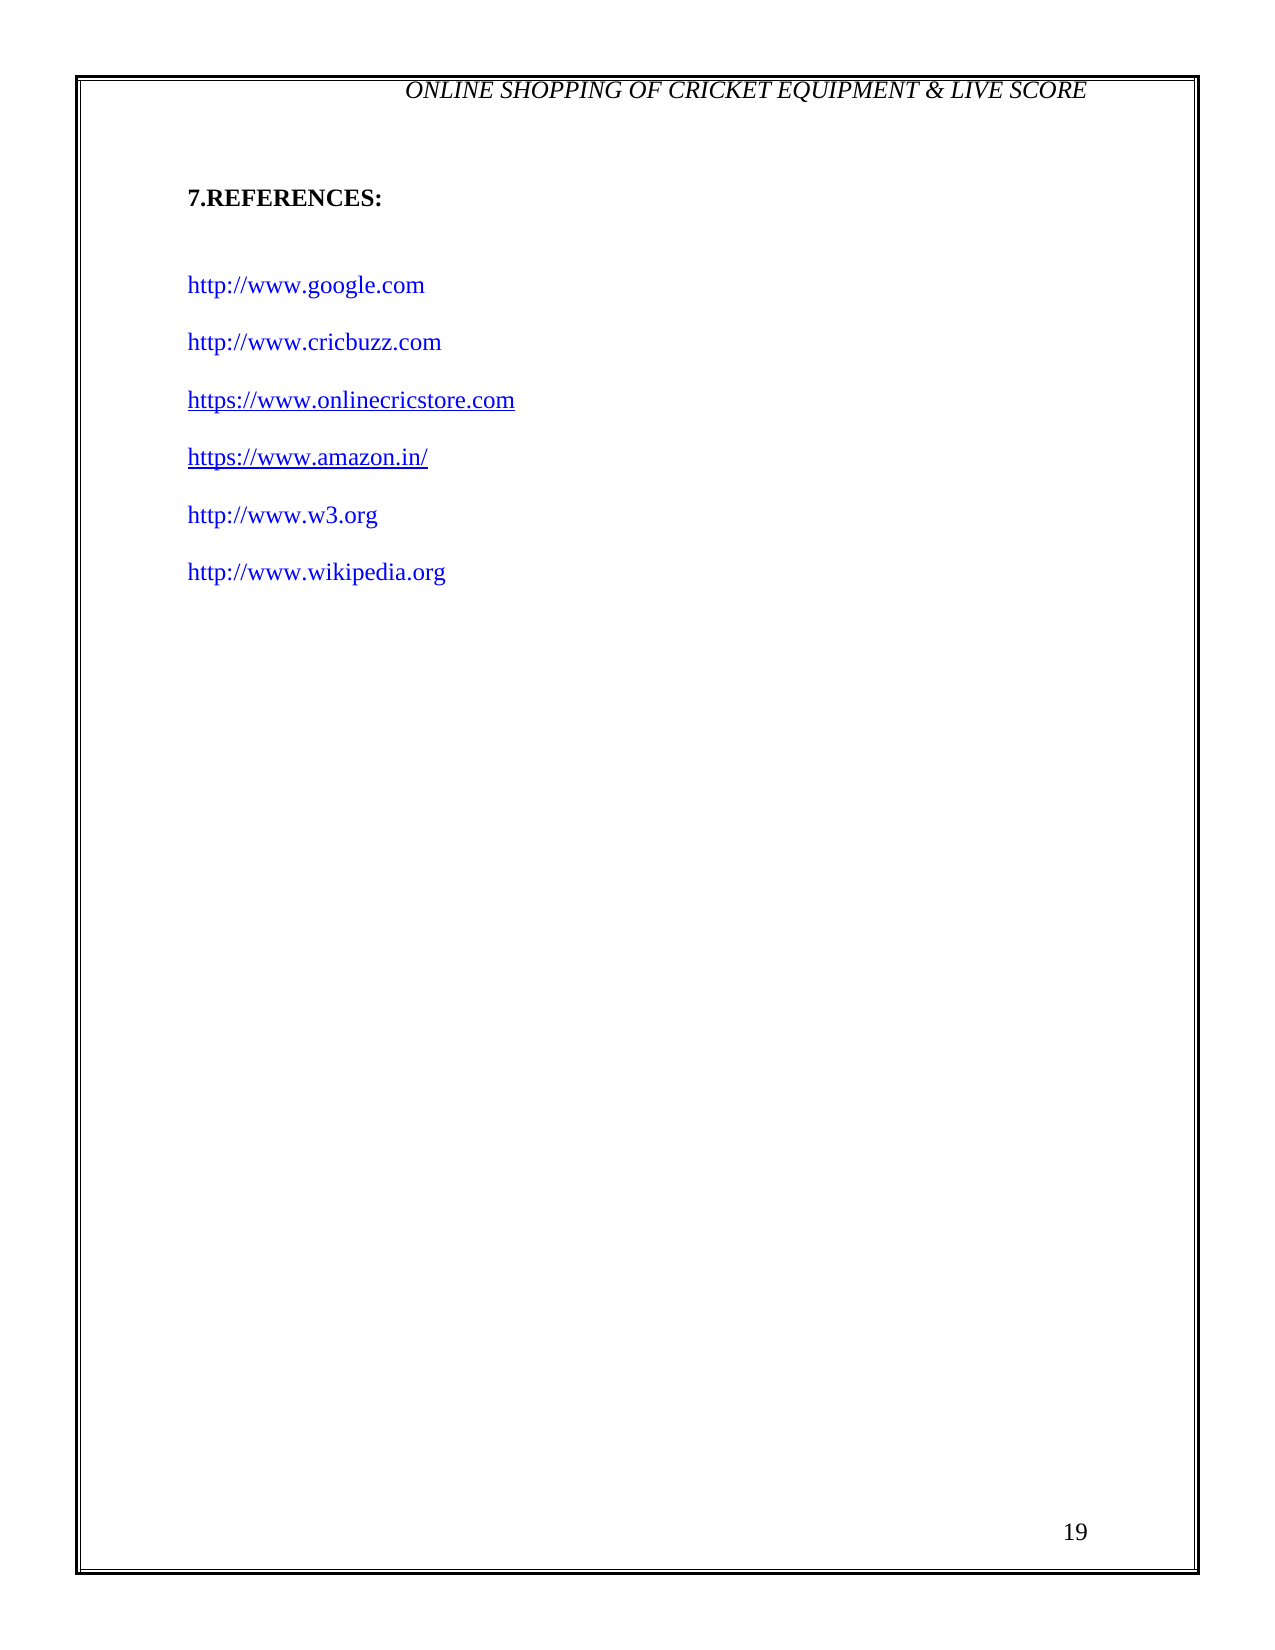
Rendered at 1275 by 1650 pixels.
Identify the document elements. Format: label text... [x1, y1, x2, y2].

text http://www.cricbuzz.com [187, 327, 1087, 356]
text https://www.onlinecricstore.com [187, 385, 1087, 413]
text http://www.w3.org [187, 500, 1087, 528]
text http://www.google.com [187, 270, 1087, 298]
text http://www.wikipedia.org [187, 557, 1087, 586]
text https://www.amazon.in/ [187, 442, 1087, 471]
text 7.REFERENCES: [187, 183, 1087, 212]
